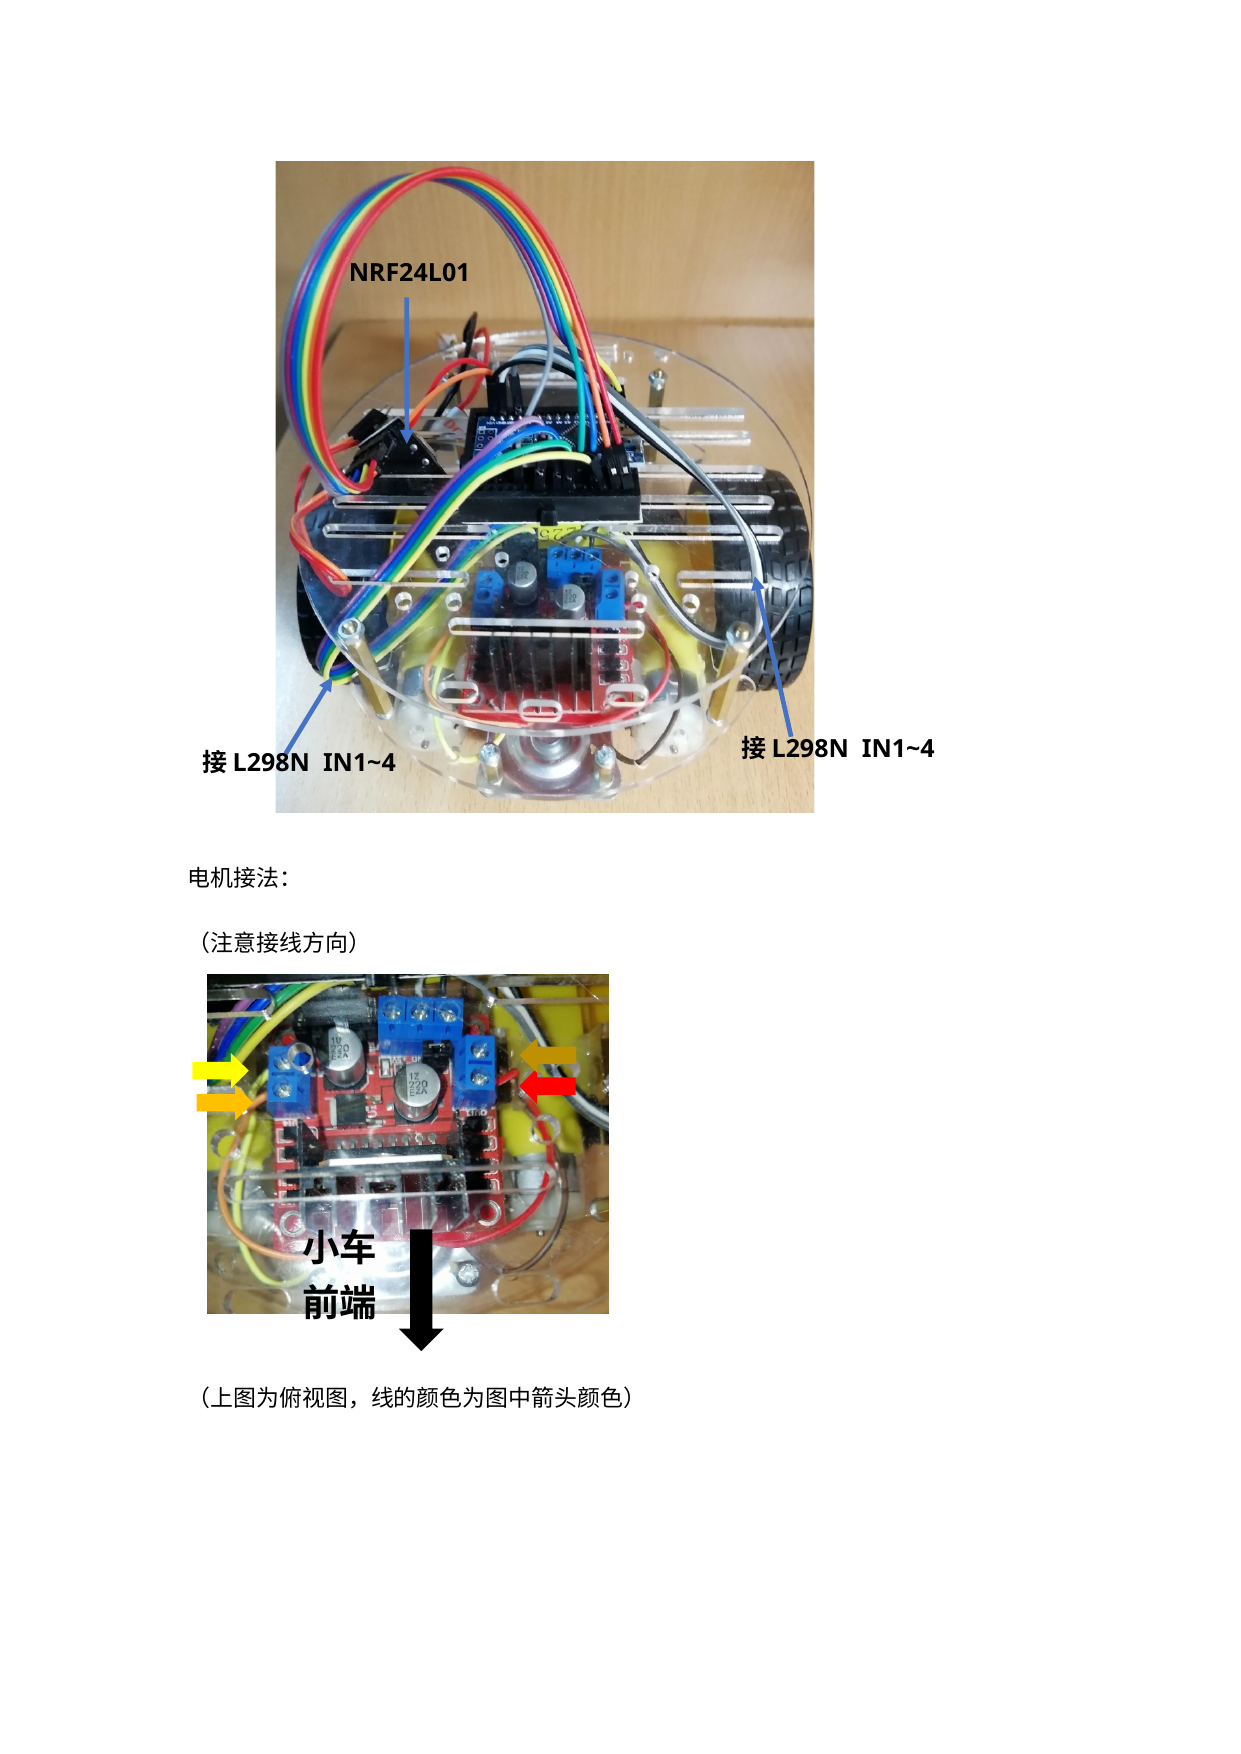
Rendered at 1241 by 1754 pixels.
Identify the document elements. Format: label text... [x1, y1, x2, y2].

picture [275, 161, 815, 813]
text 电机接法： [187, 844, 1053, 909]
text （上图为俯视图，线的颜色为图中箭头颜色） [187, 1364, 1053, 1429]
picture [207, 1080, 235, 1093]
text （注意接线方向） [187, 909, 1053, 974]
picture [207, 974, 609, 1314]
